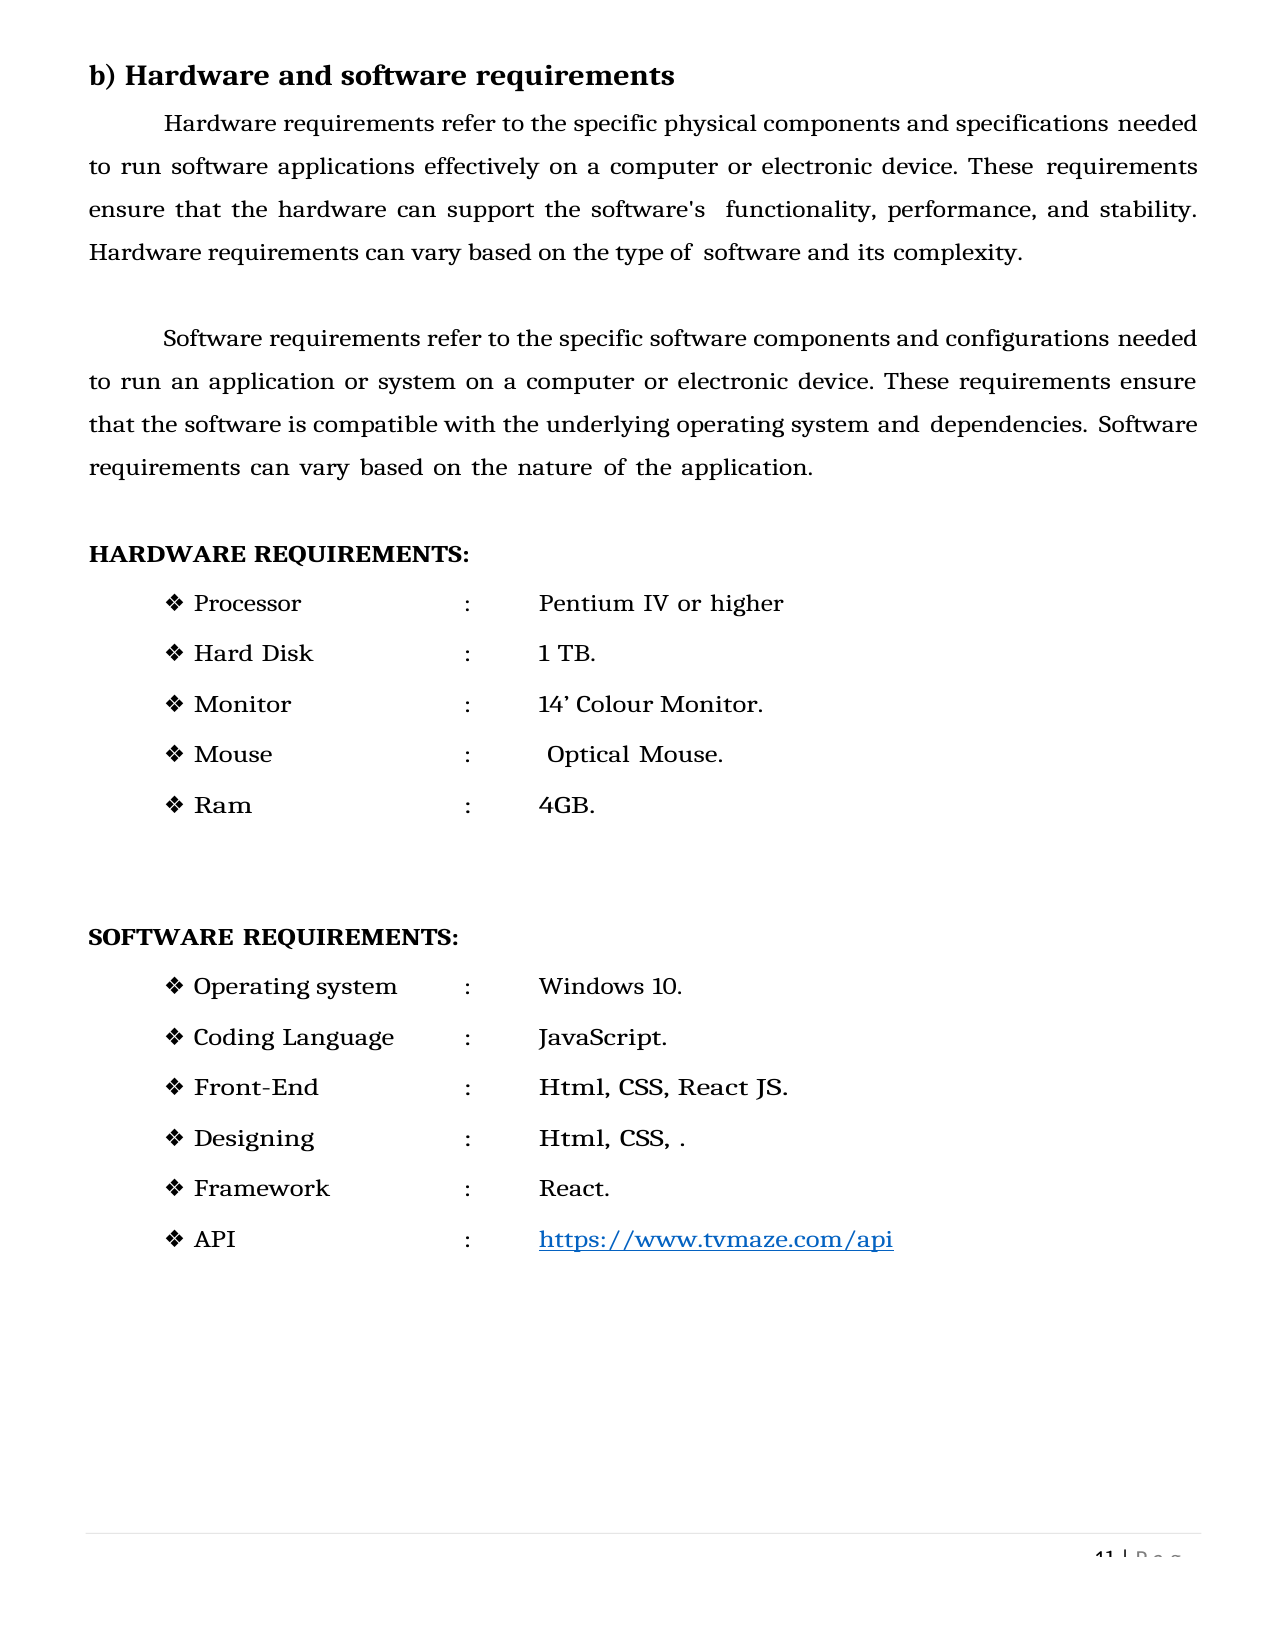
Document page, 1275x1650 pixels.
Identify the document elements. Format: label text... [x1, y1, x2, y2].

list Hard Disk : 1 TB. [163, 636, 1242, 669]
list Mouse : Optical Mouse. [163, 737, 1242, 770]
subtitle SOFTWARE REQUIREMENTS: [88, 923, 1242, 951]
list Front-End : Html, CSS, React JS. [163, 1070, 1242, 1102]
list Framework : React. [163, 1171, 1242, 1204]
text Software requirements refer to the specific software components and configurations needed to run an application or system on a computer or electronic device. These requirements ensure that the software is compatible with the underlying operating system and dependencies. Software requirements can vary based on the nature of the application. [88, 325, 1198, 482]
subtitle Hardware and software requirements [88, 59, 1242, 93]
text Hardware requirements refer to the specific physical components and specifications needed to run software applications effectively on a computer or electronic device. These requirements ensure that the hardware can support the software's functionality, performance, and stability. Hardware requirements can vary based on the type of software and its complexity. [88, 110, 1198, 267]
list API : https://www.tvmaze.com/api [163, 1222, 1242, 1255]
list Designing : Html, CSS, . [163, 1121, 1242, 1153]
list Monitor : 14’ Colour Monitor. [163, 687, 1242, 719]
list Processor : Pentium IV or higher [163, 586, 1242, 618]
subtitle HARDWARE REQUIREMENTS: [88, 541, 1242, 568]
list Coding Language : JavaScript. [163, 1019, 1242, 1052]
list Ram : 4GB. [163, 788, 1242, 821]
list Operating system : Windows 10. [163, 969, 1242, 1001]
